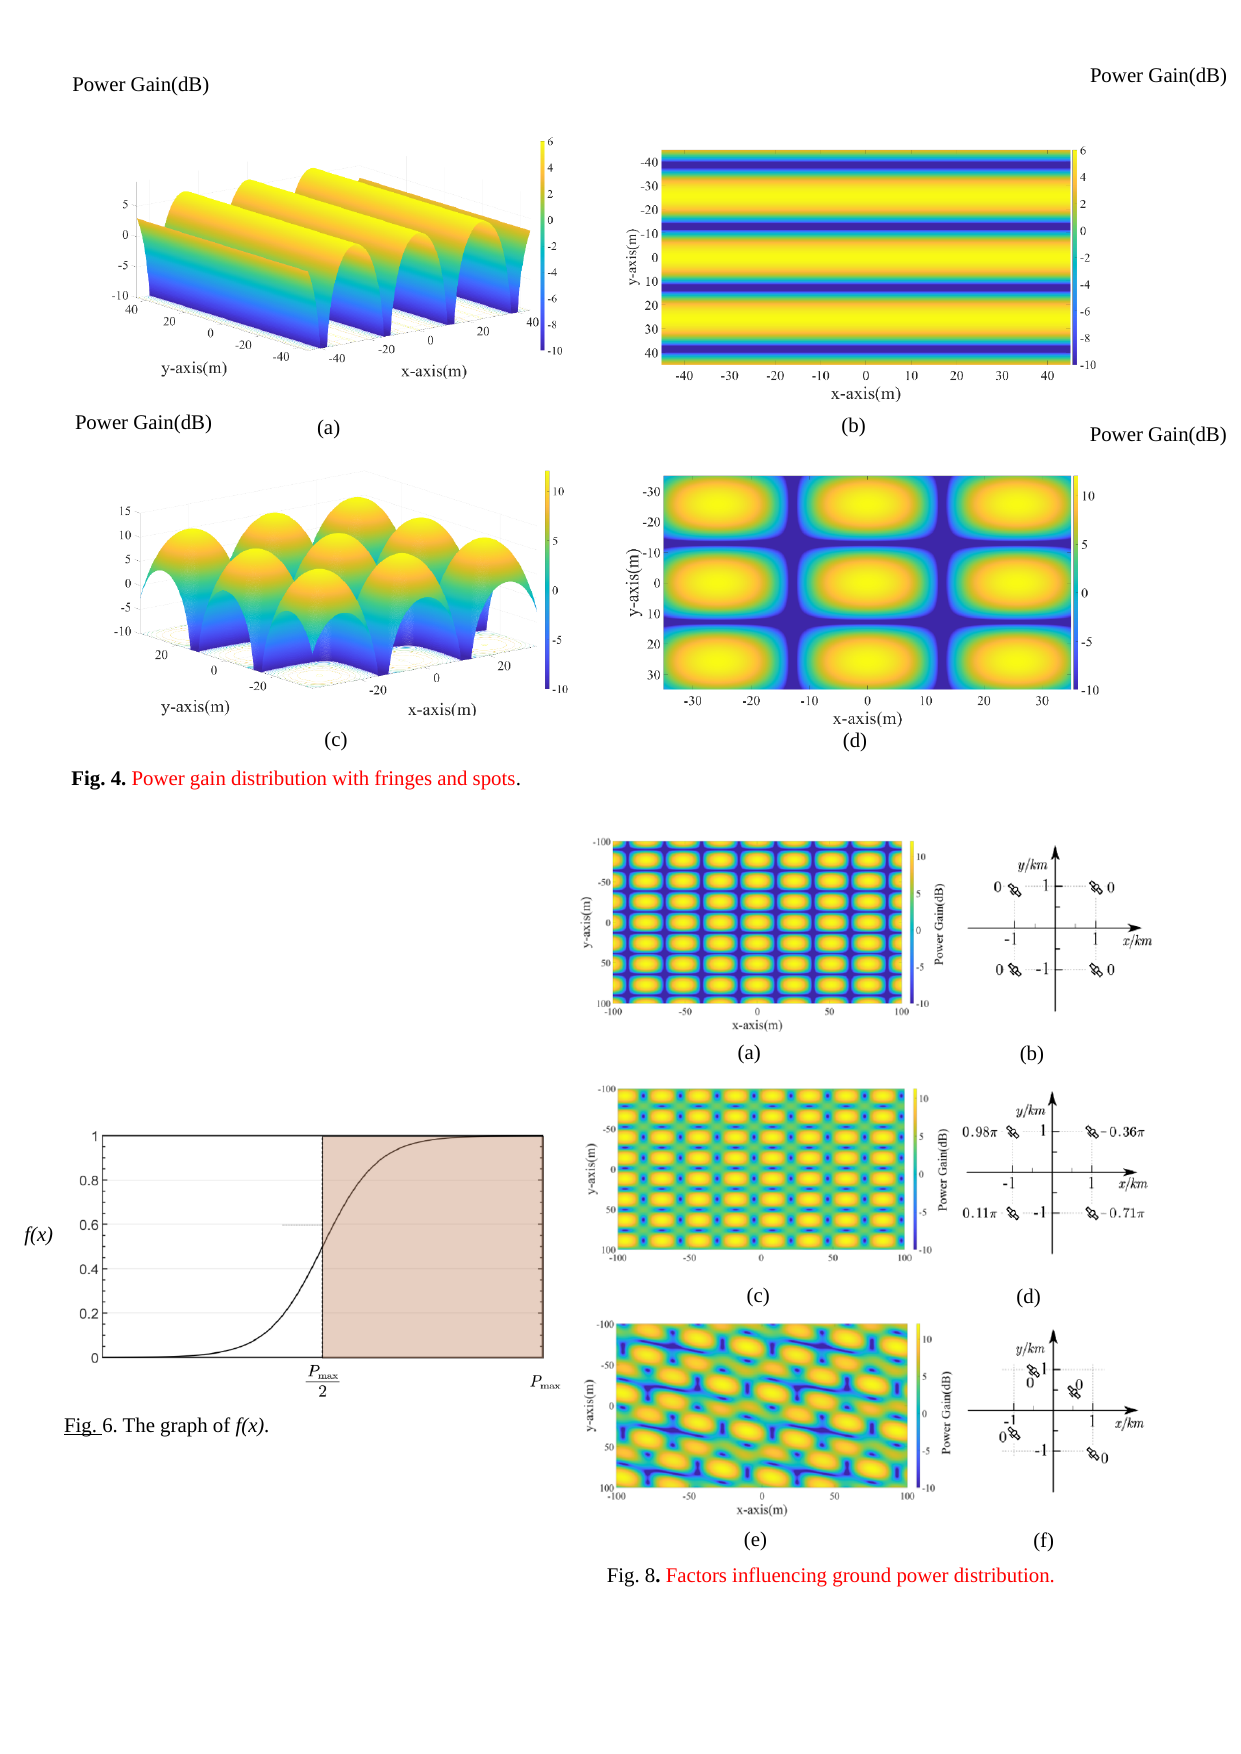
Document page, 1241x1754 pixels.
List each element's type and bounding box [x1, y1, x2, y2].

picture [623, 142, 1098, 402]
picture [63, 1069, 1168, 1524]
picture [93, 466, 569, 716]
picture [623, 470, 1101, 727]
picture [567, 816, 1176, 1041]
picture [91, 135, 566, 379]
